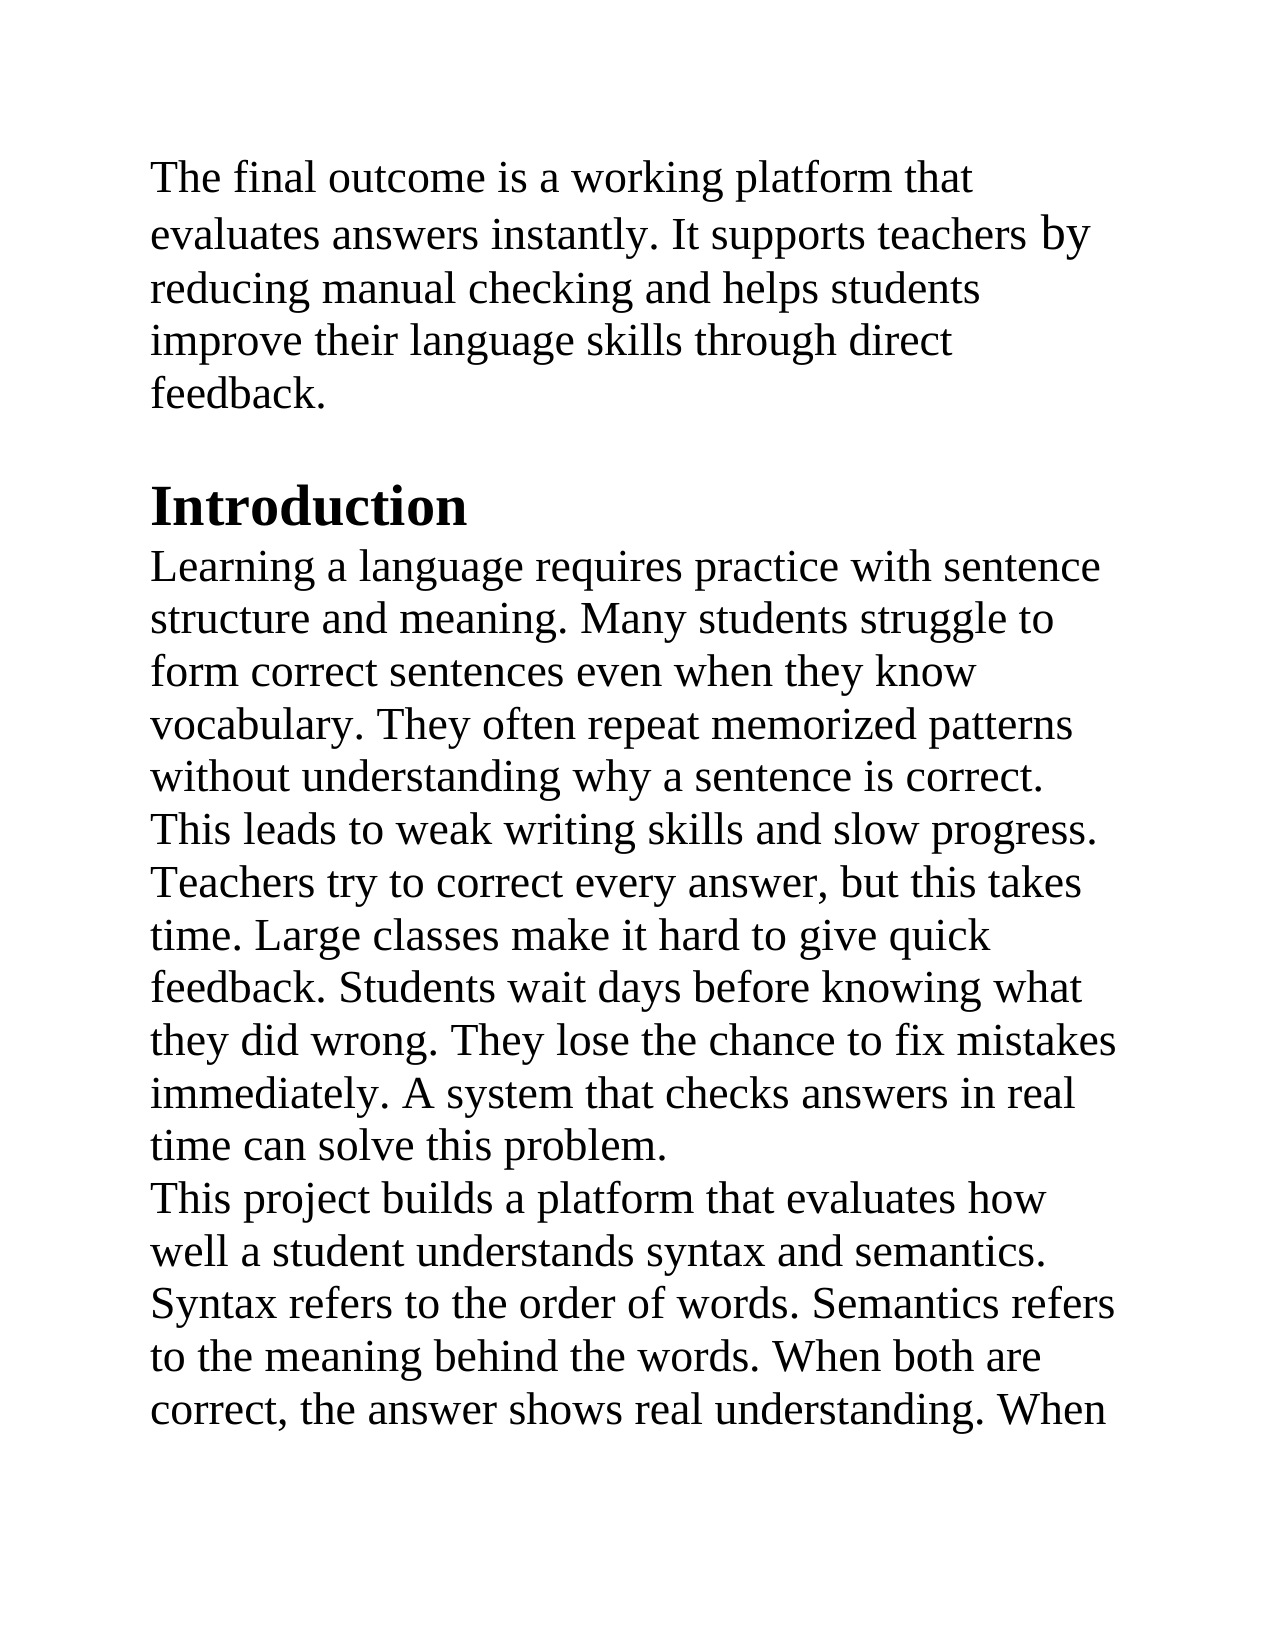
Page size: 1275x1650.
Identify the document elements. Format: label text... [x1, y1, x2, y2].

text Introduction [150, 471, 1125, 538]
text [150, 1171, 1125, 1434]
text The final outcome is a working platform that evaluates answers instantly. It supports teachers by reducing manual checking and helps students improve their language skills through direct feedback. [150, 150, 1125, 418]
text Learning a language requires practice with sentence structure and meaning. Many students struggle to form correct sentences even when they know vocabulary. They often repeat memorized patterns without understanding why a sentence is correct. This leads to weak writing skills and slow progress. [150, 538, 1125, 854]
text Teachers try to correct every answer, but this takes time. Large classes make it hard to give quick feedback. Students wait days before knowing what they did wrong. They lose the chance to fix mistakes immediately. A system that checks answers in real time can solve this problem. [150, 854, 1125, 1171]
